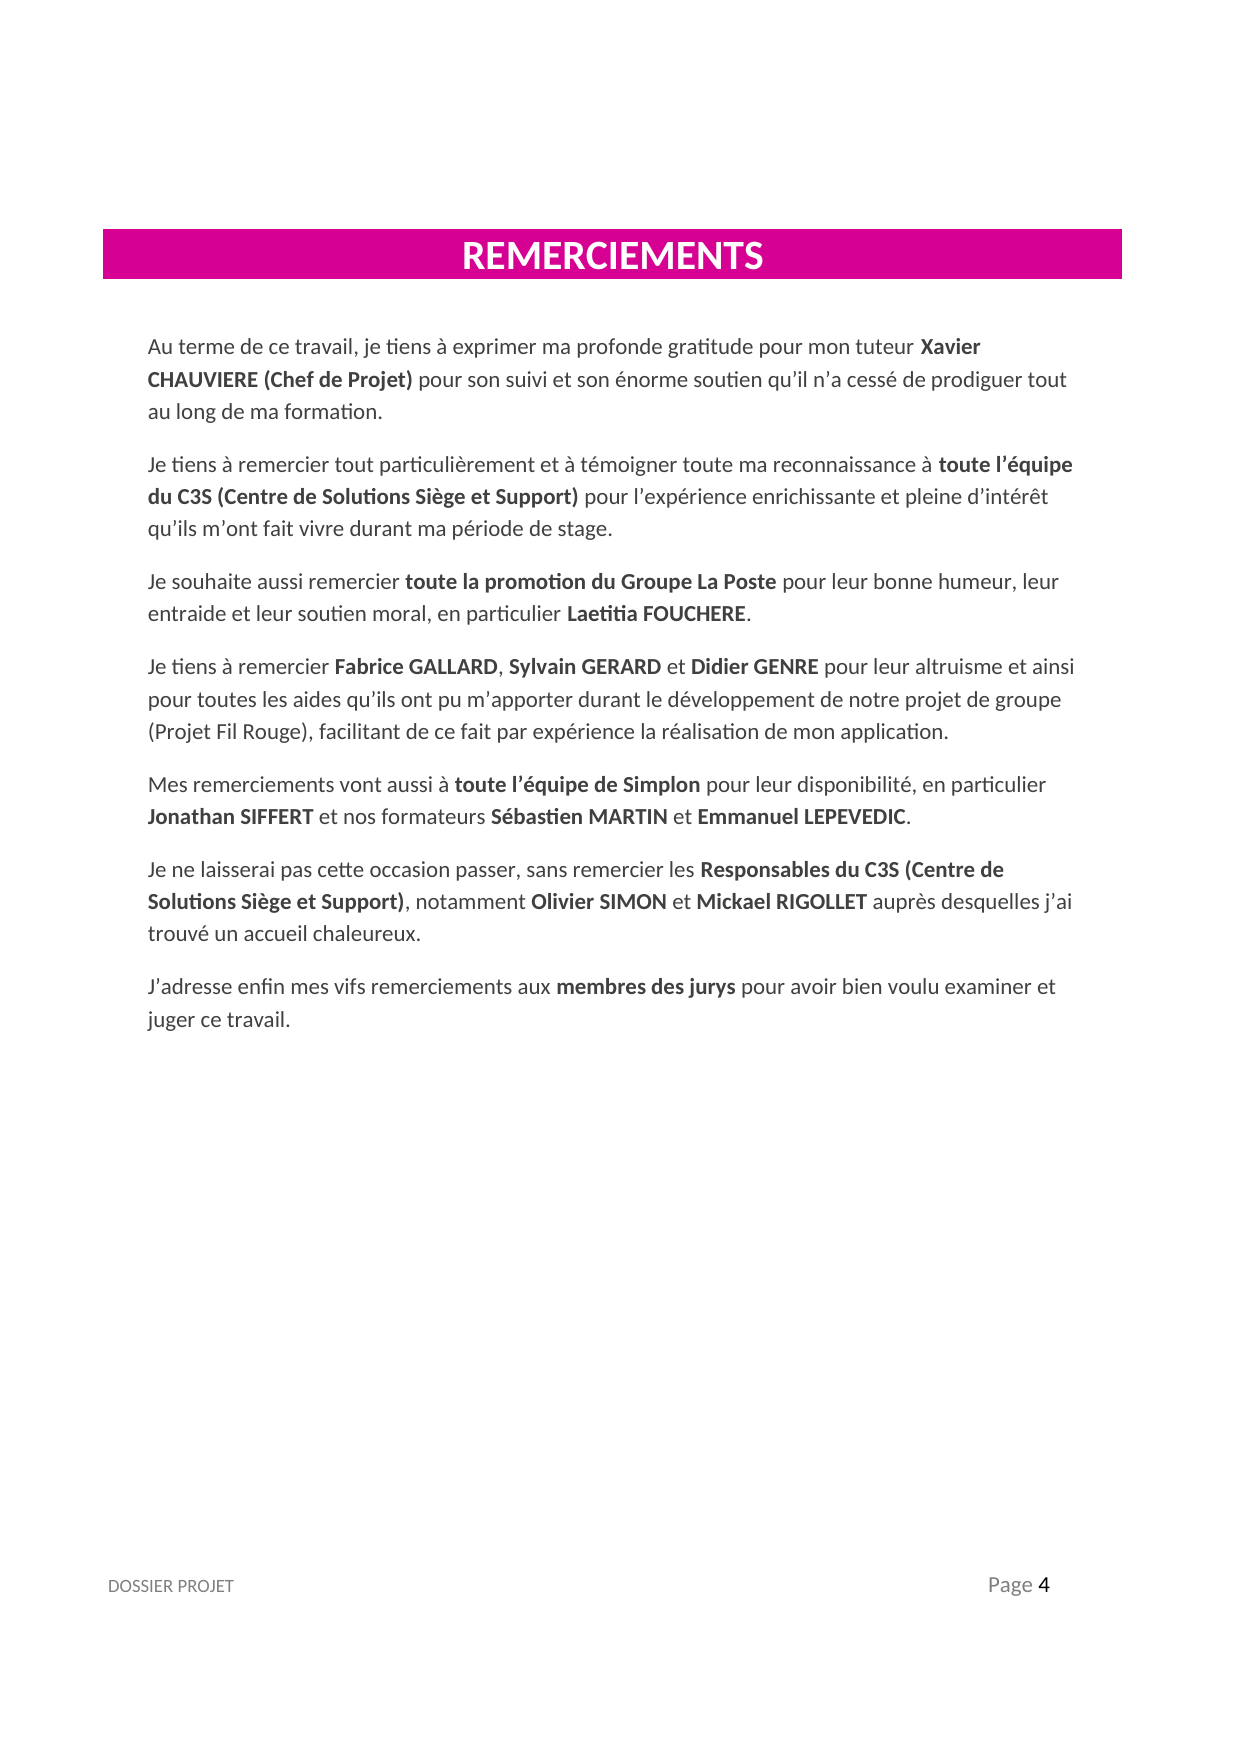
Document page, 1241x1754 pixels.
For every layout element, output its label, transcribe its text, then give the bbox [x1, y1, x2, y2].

text Mes remerciements vont aussi à toute l’équipe de Simplon pour leur disponibilité, en particulier Jonathan SIFFERT et nos formateurs Sébastien MARTIN et Emmanuel LEPEVEDIC. [148, 770, 1093, 830]
text Je tiens à remercier tout particulièrement et à témoigner toute ma reconnaissance à toute l’équipe du C3S (Centre de Solutions Siège et Support) pour l’expérience enrichissante et pleine d’intérêt qu’ils m’ont fait vivre durant ma période de stage. [148, 450, 1093, 542]
text Je tiens à remercier Fabrice GALLARD, Sylvain GERARD et Didier GENRE pour leur altruisme et ainsi pour toutes les aides qu’ils ont pu m’apporter durant le développement de notre projet de groupe (Projet Fil Rouge), facilitant de ce fait par expérience la réalisation de mon application. [148, 652, 1093, 745]
text J’adresse enfin mes vifs remerciements aux membres des jurys pour avoir bien voulu examiner et juger ce travail. [148, 972, 1093, 1033]
text Je souhaite aussi remercier toute la promotion du Groupe La Poste pour leur bonne humeur, leur entraide et leur soutien moral, en particulier Laetitia FOUCHERE. [148, 567, 1093, 627]
text Au terme de ce travail, je tiens à exprimer ma profonde gratitude pour mon tuteur Xavier CHAUVIERE (Chef de Projet) pour son suivi et son énorme soutien qu’il n’a cessé de prodiguer tout au long de ma formation. [148, 332, 1093, 425]
table_header REMERCIEMENTS [103, 229, 1122, 279]
text Je ne laisserai pas cette occasion passer, sans remercier les Responsables du C3S (Centre de Solutions Siège et Support), notamment Olivier SIMON et Mickael RIGOLLET auprès desquelles j’ai trouvé un accueil chaleureux. [148, 855, 1093, 947]
